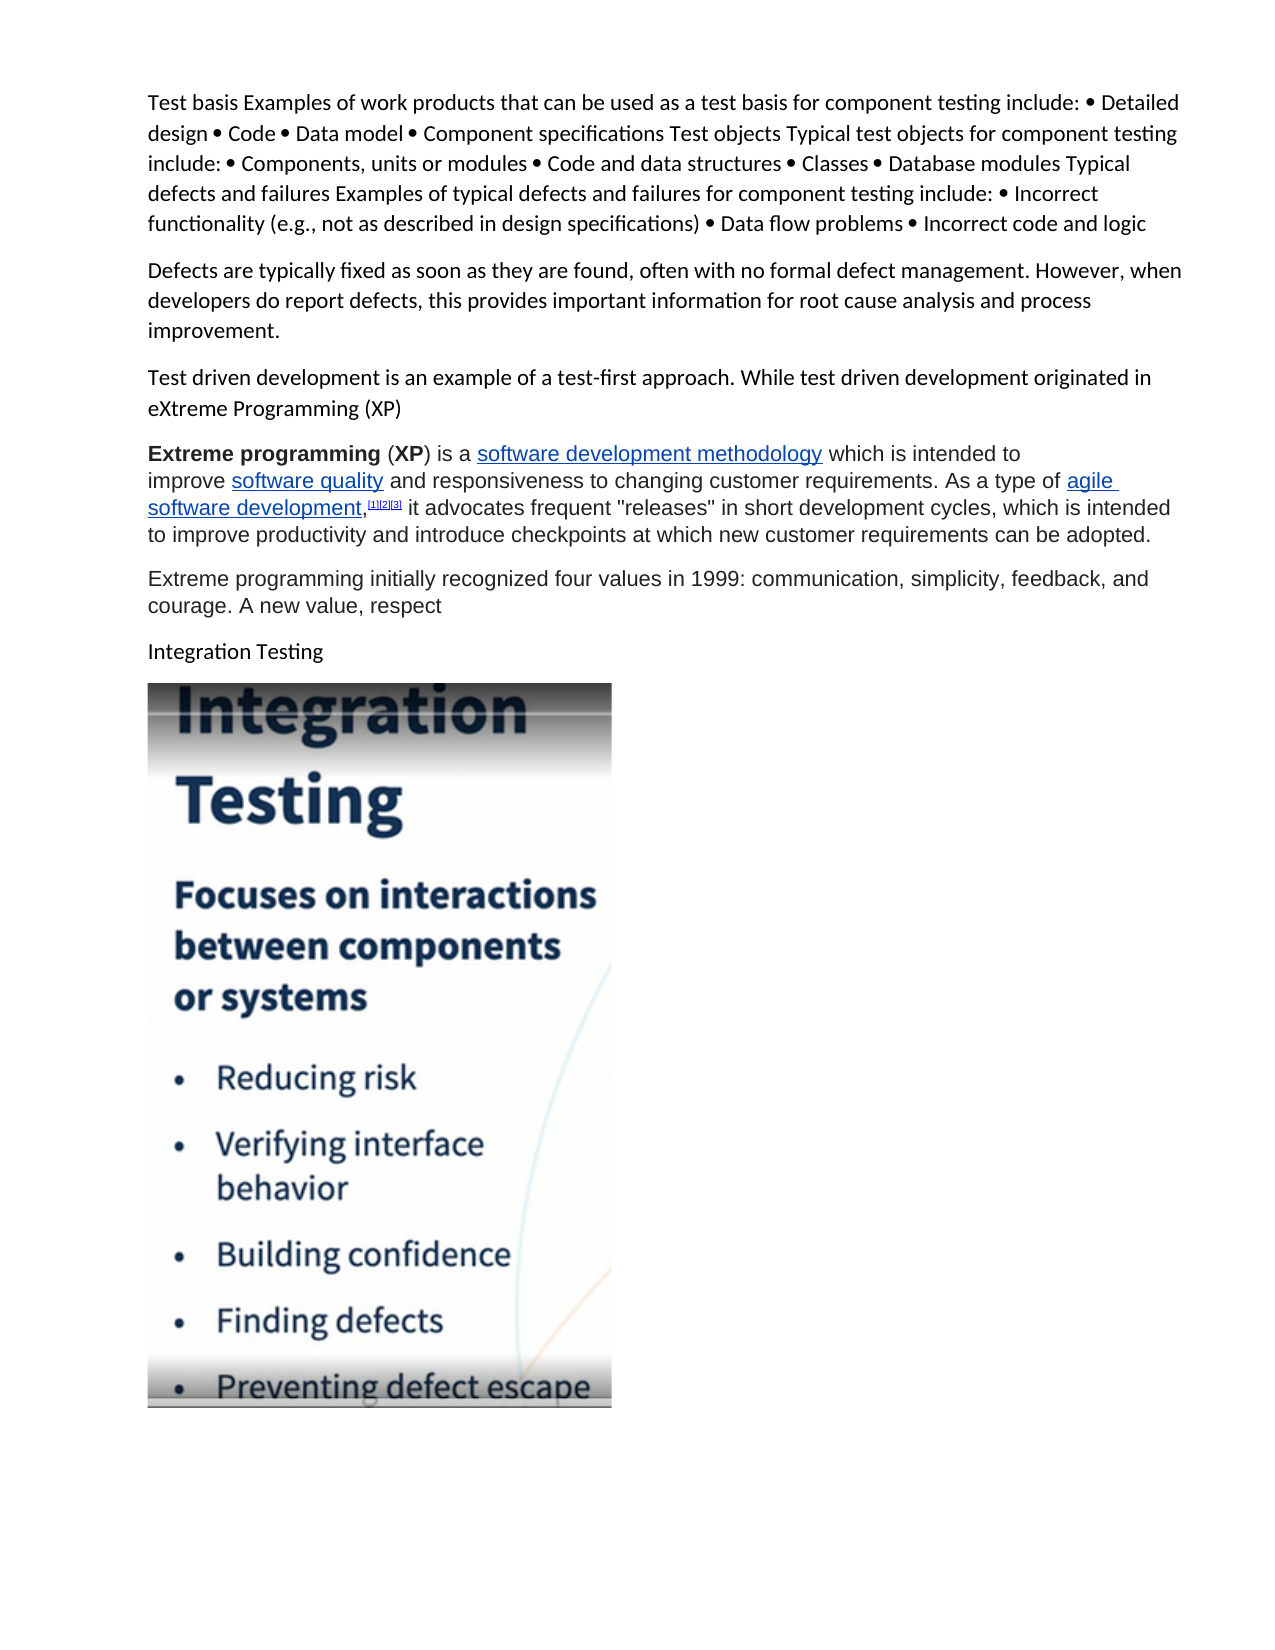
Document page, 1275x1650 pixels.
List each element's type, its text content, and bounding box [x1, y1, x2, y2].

picture [147, 683, 612, 1408]
text Defects are typically fixed as soon as they are found, often with no formal defect management. However, when developers do report defects, this provides important information for root cause analysis and process improvement. [148, 256, 1186, 345]
text Extreme programming initially recognized four values in 1999: communication, simplicity, feedback, and courage. A new value, respect [148, 566, 1186, 618]
text Integration Testing [148, 637, 1186, 665]
text Test basis Examples of work products that can be used as a test basis for component testing include: Detailed design Code Data model Component specifications Test objects Typical test objects for component testing include: Components, units or modules Code and data structures Classes Database modules Typical defects and failures Examples of typical defects and failures for component testing include: Incorrect functionality (e.g., not as described in design specifications) Data flow problems Incorrect code and logic [148, 88, 1186, 237]
text Test driven development is an example of a test-first approach. While test driven development originated in eXtreme Programming (XP) [148, 363, 1186, 422]
text Extreme programming (XP) is a software development methodology which is intended to improve software quality and responsiveness to changing customer requirements. As a type of agile software development,[1][2][3] it advocates frequent "releases" in short development cycles, which is intended to improve productivity and introduce checkpoints at which new customer requirements can be adopted. [148, 441, 1186, 547]
